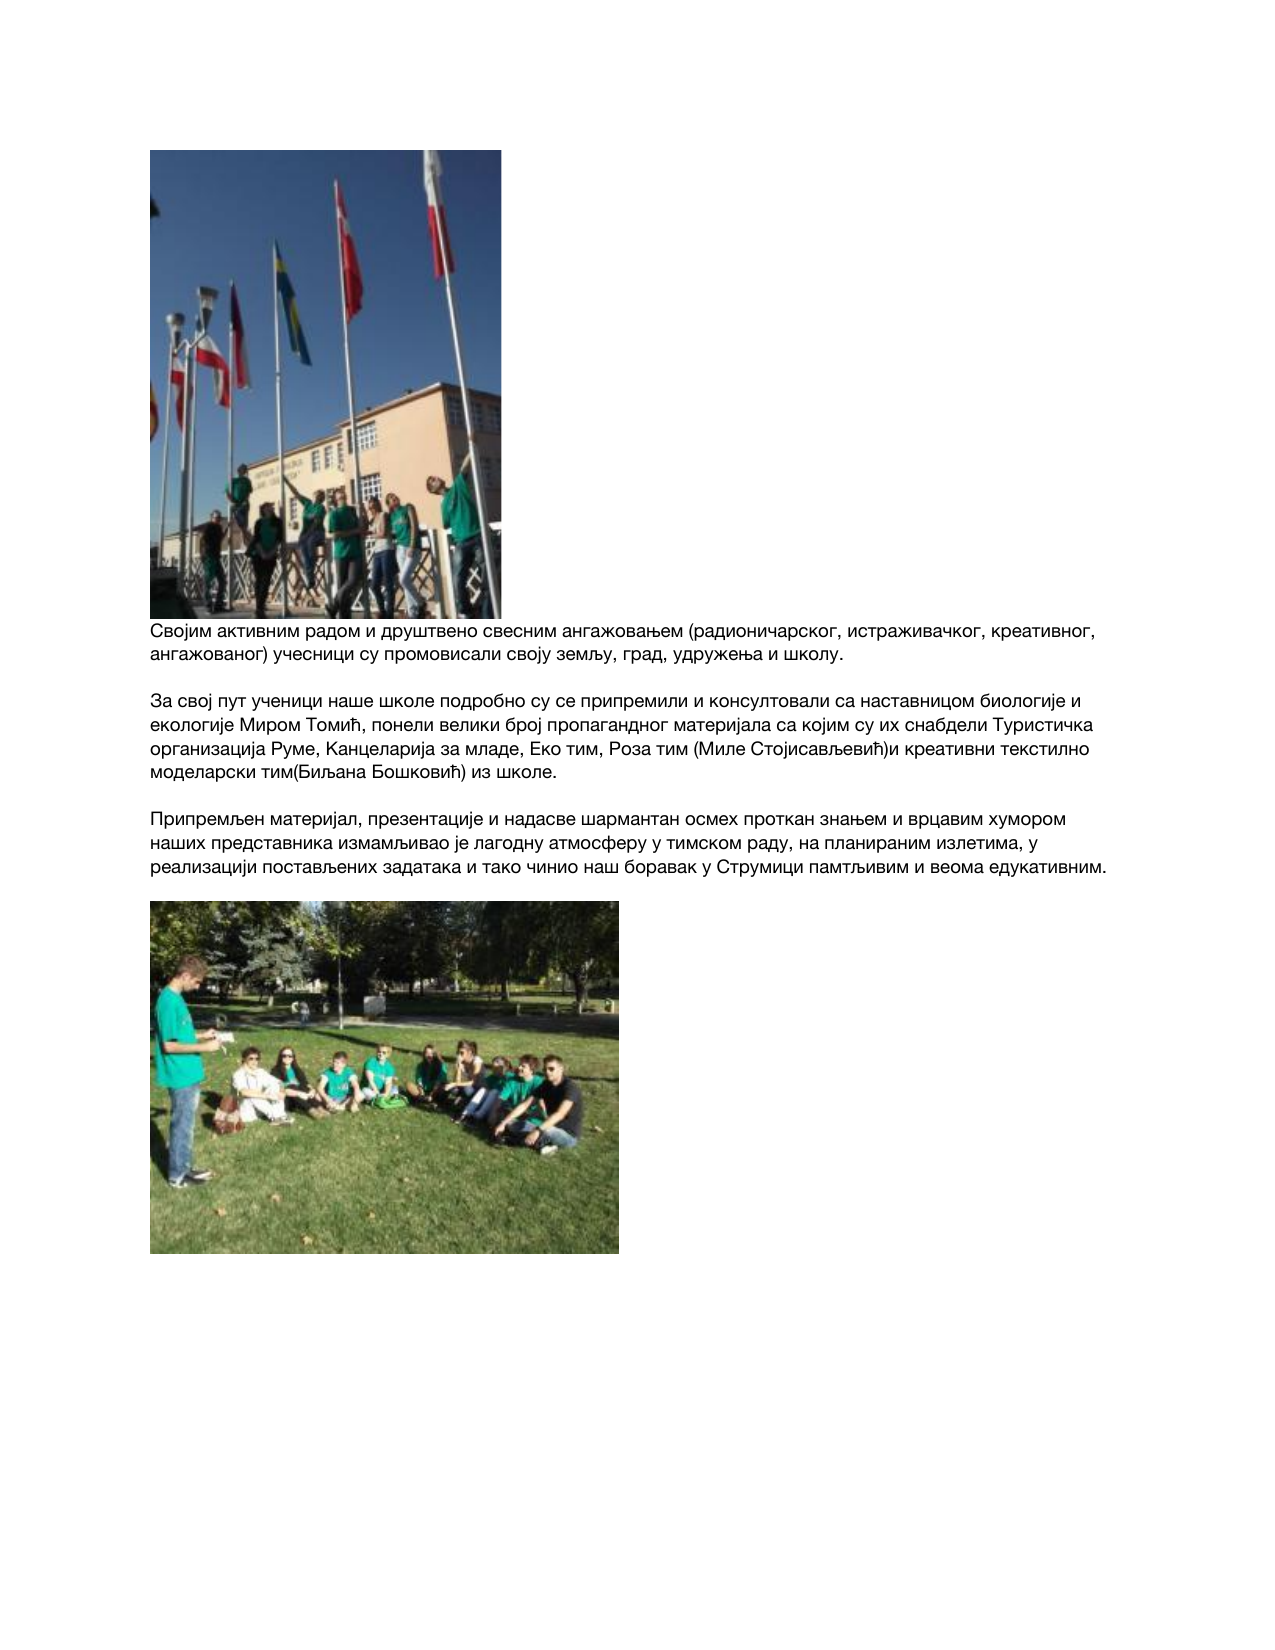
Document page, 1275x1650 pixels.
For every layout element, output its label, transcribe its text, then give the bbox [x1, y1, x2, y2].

text Припремљен материјал, презентације и надасве шармантан осмех проткан знањем и врцавим хумором наших представника измамљивао је лагодну атмосферу у тимском раду, на планираним излетима, у реализацији постављених задатака и тако чинио наш боравак у Струмици памтљивим и веома едукативним. [150, 807, 1125, 878]
picture [150, 150, 502, 619]
picture [150, 901, 619, 1254]
text Својим активним радом и друштвено свесним ангажовањем (радионичарског, истраживачког, креативног, ангажованог) учесници су промовисали своју земљу, град, удружења и школу. [150, 619, 1125, 666]
text За свој пут ученици наше школе подробно су се припремили и консултовали са наставницом биологије и екологије Миром Томић, понели велики број пропагандног материјала са којим су их снабдели Туристичка организација Руме, Канцеларија за младе, Еко тим, Роза тим (Миле Стојисављевић)и креативни текстилно моделарски тим(Биљана Бошковић) из школе. [150, 689, 1125, 784]
